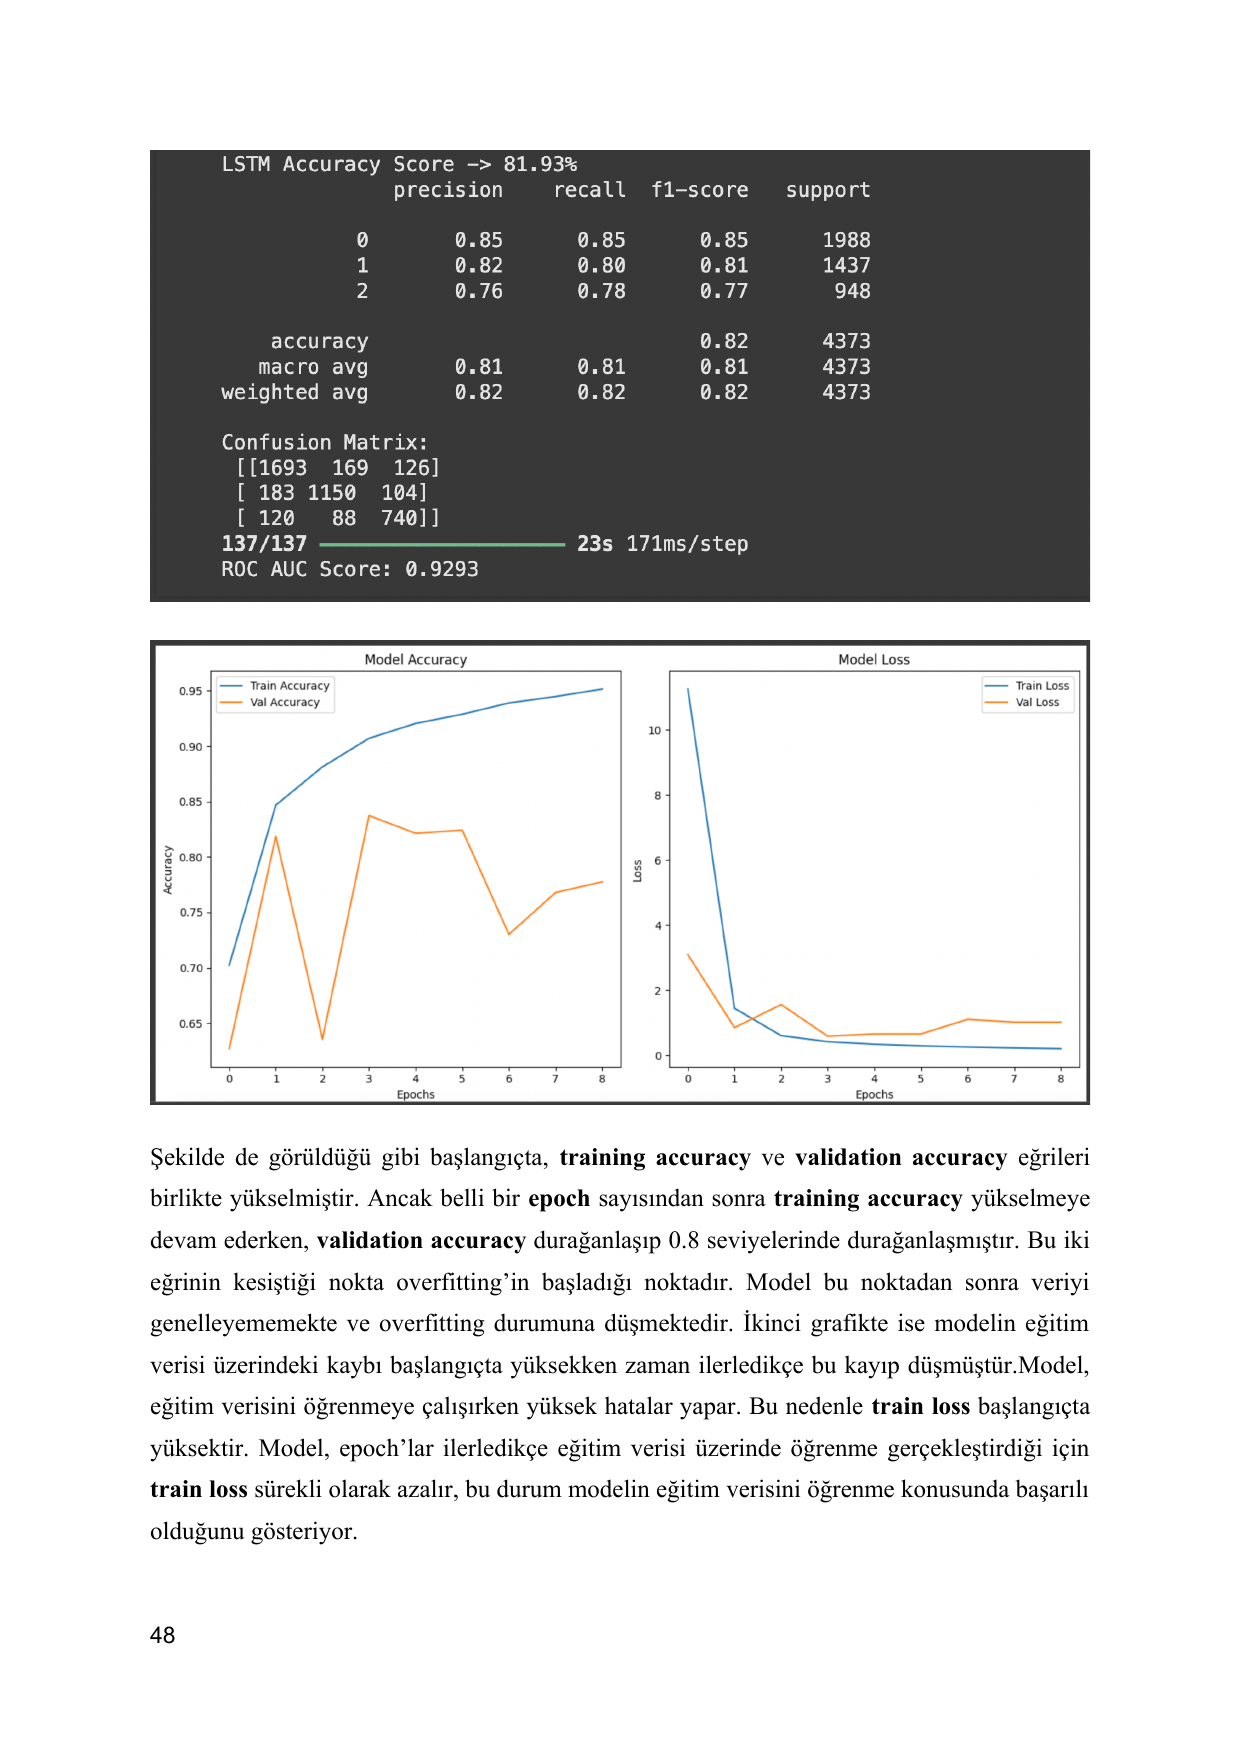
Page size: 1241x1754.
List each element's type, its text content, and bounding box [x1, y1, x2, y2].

text Şekilde de görüldüğü gibi başlangıçta, training accuracy ve validation accuracy eğrileri birlikte yükselmiştir. Ancak belli bir epoch sayısından sonra training accuracy yükselmeye devam ederken, validation accuracy durağanlaşıp 0.8 seviyelerinde durağanlaşmıştır. Bu iki eğrinin kesiştiği nokta overfitting’in başladığı noktadır. Model bu noktadan sonra veriyi genelleyememekte ve overfitting durumuna düşmektedir. İkinci grafikte ise modelin eğitim verisi üzerindeki kaybı başlangıçta yüksekken zaman ilerledikçe bu kayıp düşmüştür.Model, eğitim verisini öğrenmeye çalışırken yüksek hatalar yapar. Bu nedenle train loss başlangıçta yüksektir. Model, epoch’lar ilerledikçe eğitim verisi üzerinde öğrenme gerçekleştirdiği için train loss sürekli olarak azalır, bu durum modelin eğitim verisini öğrenme konusunda başarılı olduğunu gösteriyor. [150, 1143, 1090, 1545]
picture [150, 640, 1091, 1105]
picture [150, 150, 1091, 602]
